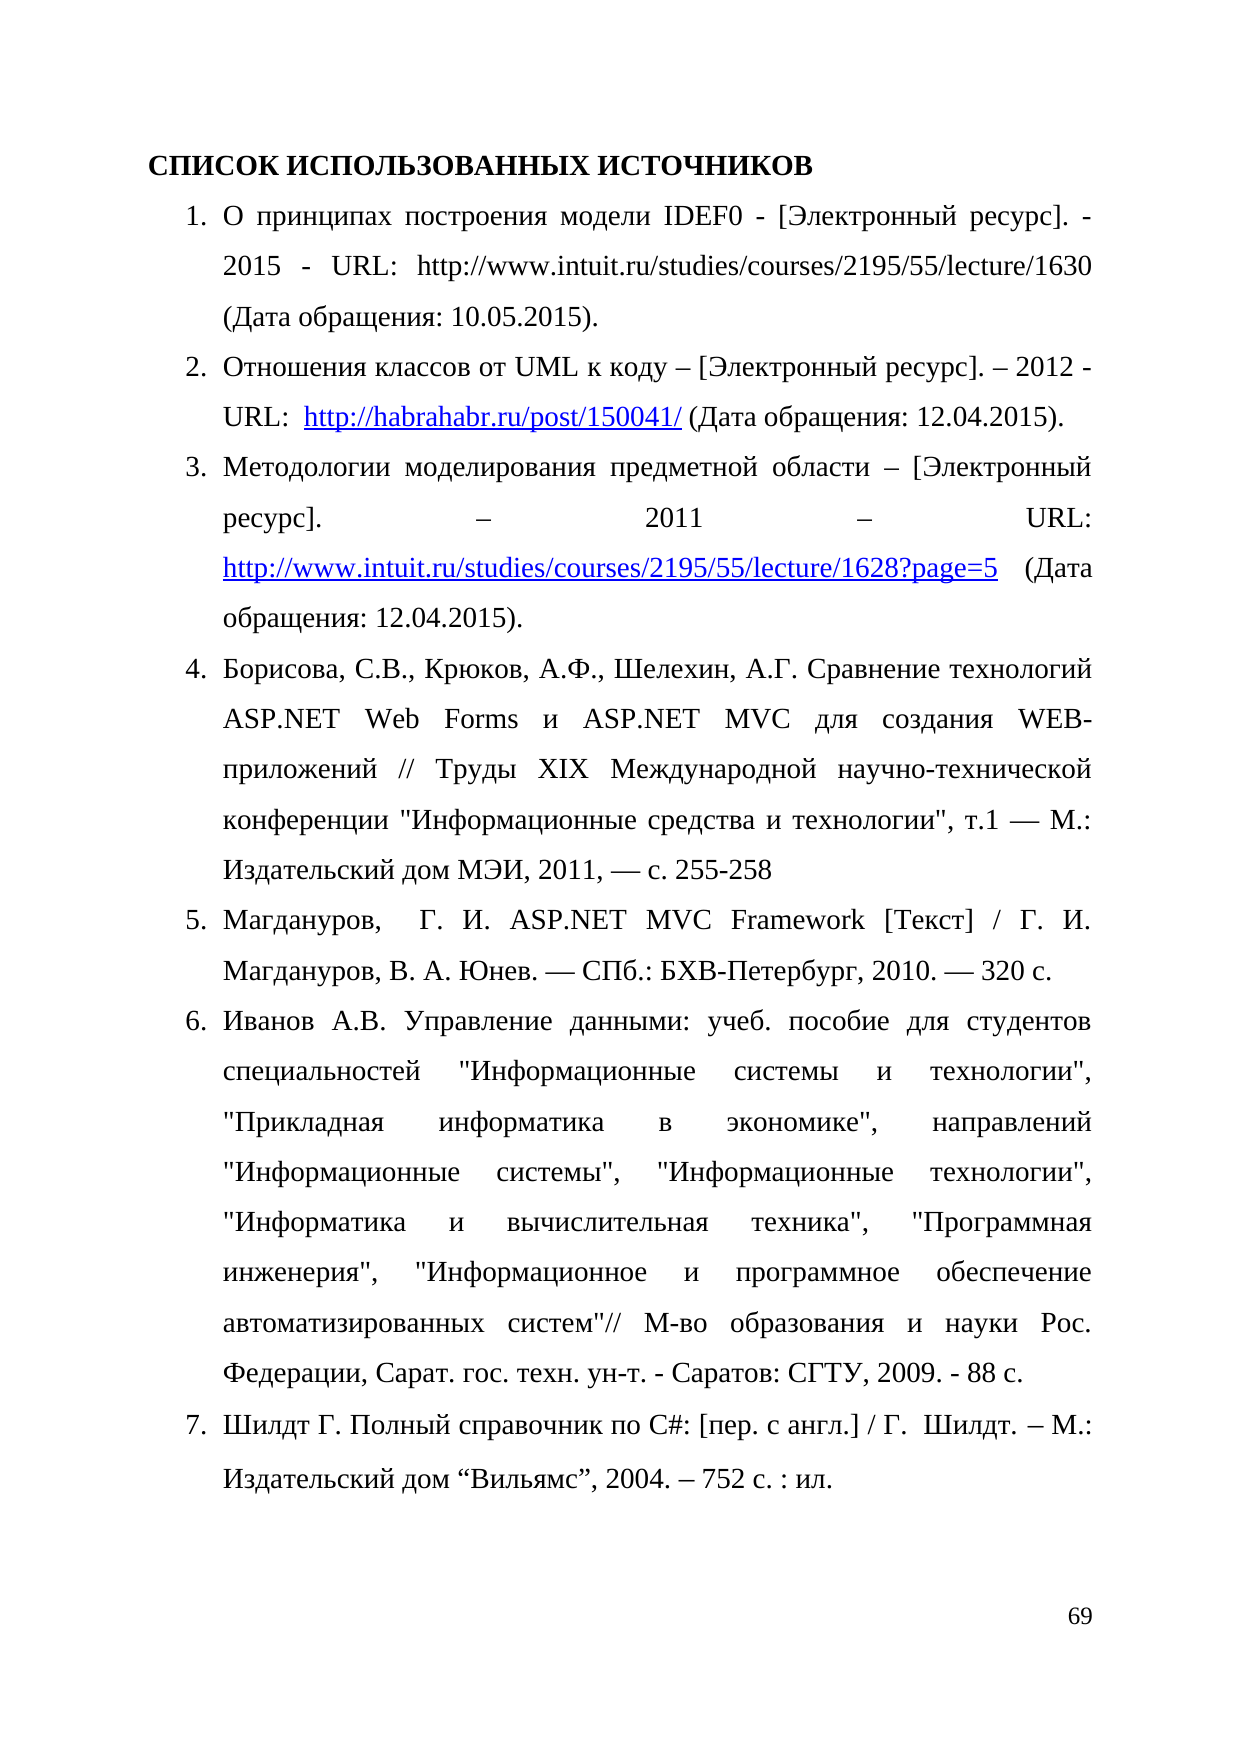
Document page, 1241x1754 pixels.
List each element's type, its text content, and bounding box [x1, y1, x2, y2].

subtitle Список использованных источников [148, 148, 1092, 181]
list Иванов А.В. Управление данными: учеб. пособие для студентов специальностей "Информационные системы и технологии", "Прикладная информатика в экономике", направлений "Информационные системы", "Информационные технологии", "Информатика и вычислительная техника", "Программная инженерия", "Информационное и программное обеспечение автоматизированных систем"// М-во образования и науки Рос. Федерации, Cарат. гос. техн. ун-т. - Саратов: СГТУ, 2009. - 88 с. [185, 1003, 1092, 1389]
list Отношения классов от UML к коду – [Электронный ресурс]. – 2012 - URL: http://habrahabr.ru/post/150041/ (Дата обращения: 12.04.2015). [185, 349, 1092, 433]
list Магдануров, Г. И. ASP.NET MVC Framework [Текст] / Г. И. Магдануров, В. А. Юнев. — СПб.: БХВ-Петербург, 2010. — 320 с. [185, 902, 1092, 986]
list О принципах построения модели IDEF0 - [Электронный ресурс]. - 2015 - URL: http://www.intuit.ru/studies/courses/2195/55/lecture/1630 (Дата обращения: 10.05.2015). [185, 198, 1092, 332]
list Борисова, С.В., Крюков, А.Ф., Шелехин, А.Г. Сравнение технологий ASP.NET Web Forms и ASP.NET MVC для создания WEB-приложений // Труды XIX Международной научно-технической конференции "Информационные средства и технологии", т.1 — М.: Издательский дом МЭИ, 2011, — с. 255-258 [185, 651, 1092, 886]
list Шилдт Г. Полный справочник по C#: [пер. с англ.] / Г. Шилдт. – М.: Издательский дом “Вильямс”, 2004. – 752 с. : ил. [185, 1406, 1092, 1495]
list Методологии моделирования предметной области – [Электронный ресурс]. – 2011 – URL: http://www.intuit.ru/studies/courses/2195/55/lecture/1628?page=5 (Дата обращения: 12.04.2015). [185, 449, 1092, 634]
